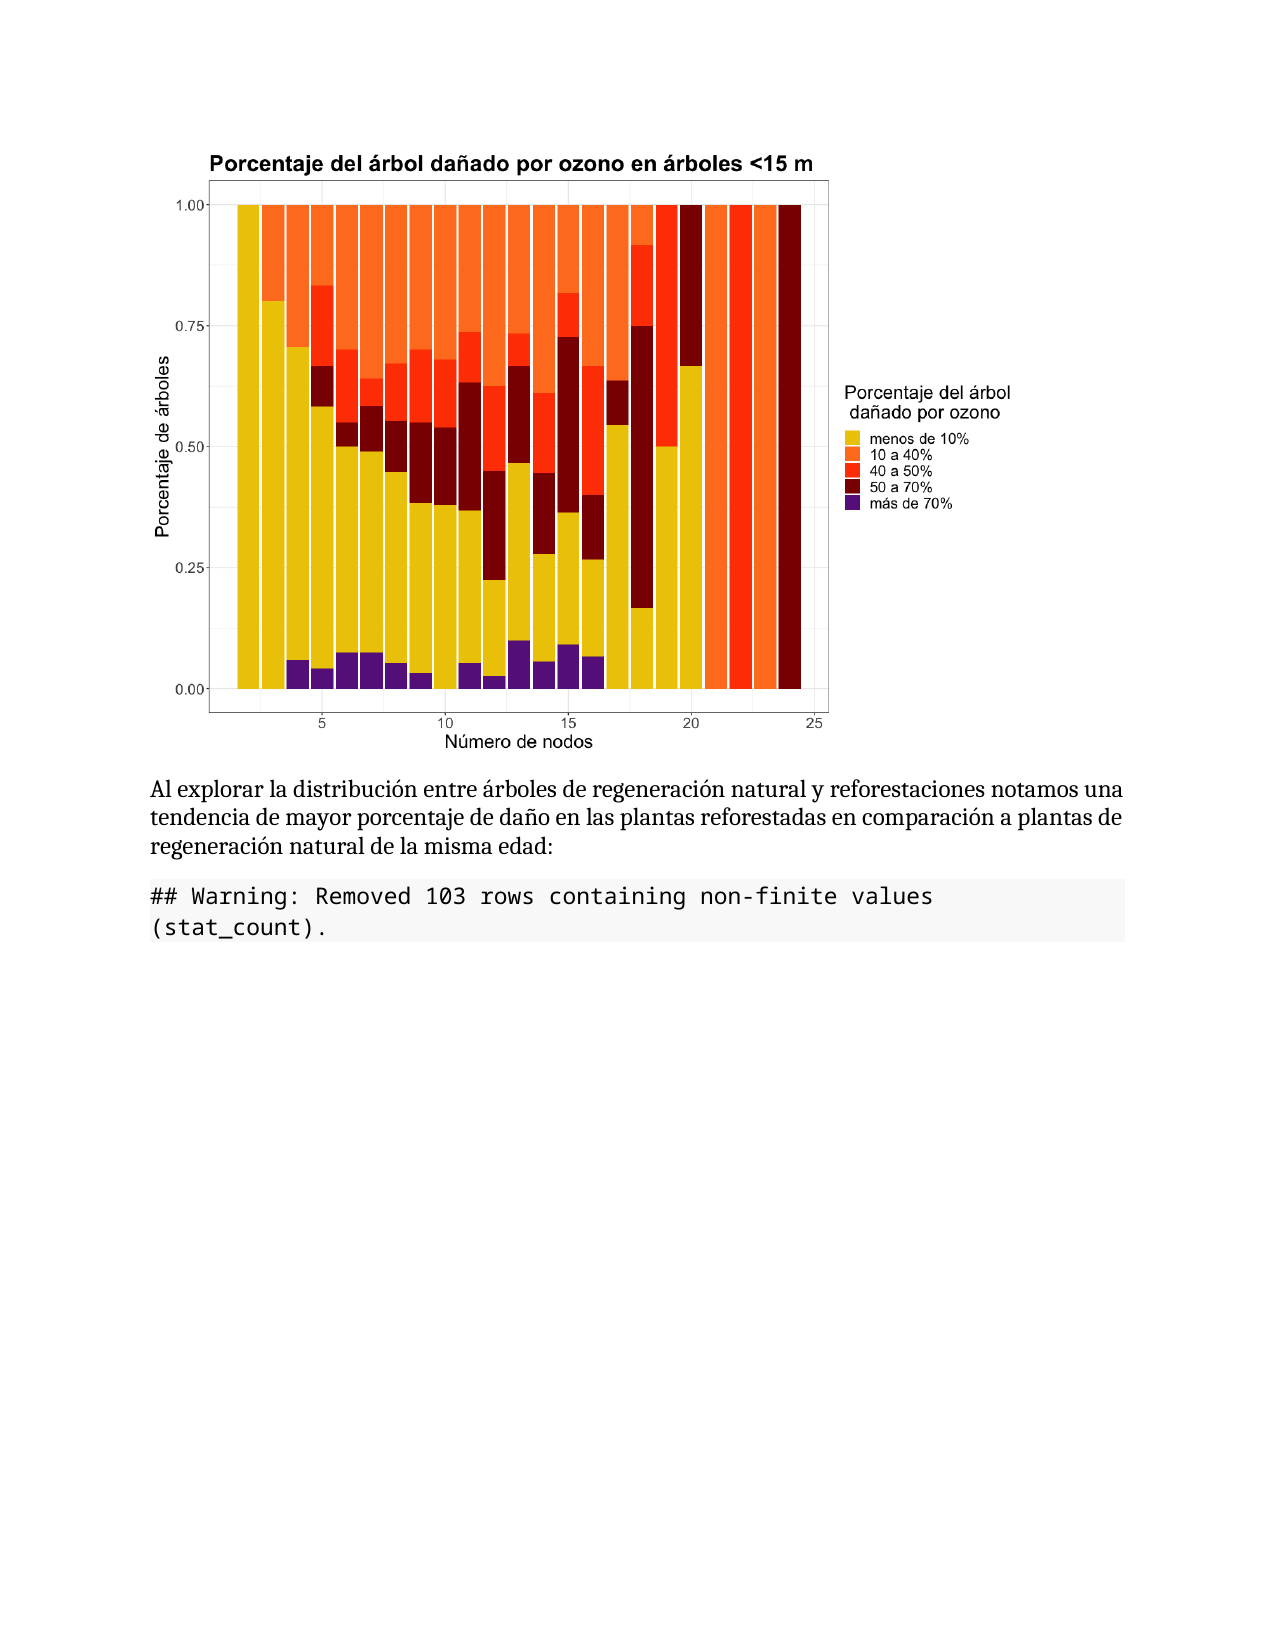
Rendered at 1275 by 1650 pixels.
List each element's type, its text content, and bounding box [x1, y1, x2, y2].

picture [150, 150, 1025, 756]
text ## Warning: Removed 103 rows containing non-finite values (stat_count). [150, 879, 1125, 942]
text Al explorar la distribución entre árboles de regeneración natural y reforestaciones notamos una tendencia de mayor porcentaje de daño en las plantas reforestadas en comparación a plantas de regeneración natural de la misma edad: [150, 774, 1125, 861]
